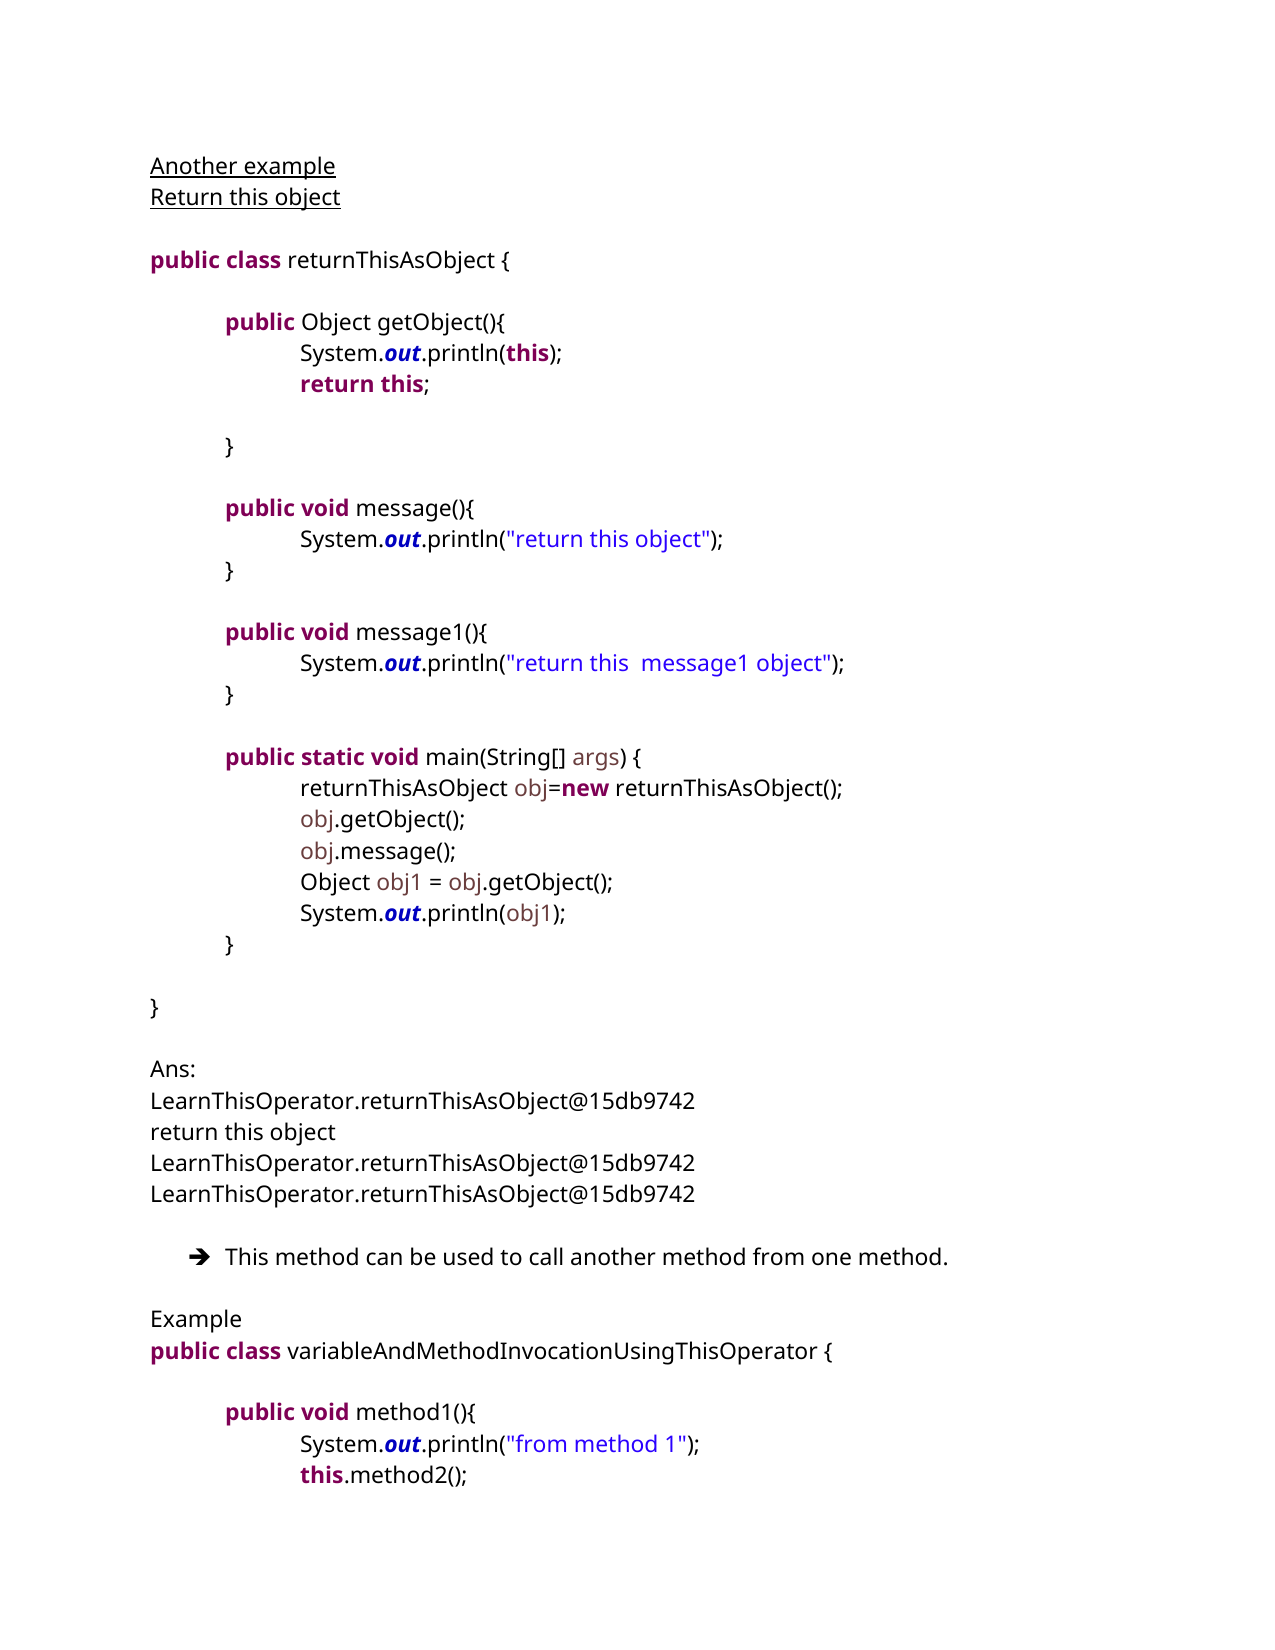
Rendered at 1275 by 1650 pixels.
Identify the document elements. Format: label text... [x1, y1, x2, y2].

text } [150, 928, 1125, 959]
text public void message1(){ [150, 616, 1125, 647]
text this.method2(); [150, 1459, 1125, 1490]
text Example [150, 1303, 1125, 1334]
text } [150, 554, 1125, 585]
text System.out.println("return this message1 object"); [150, 647, 1125, 678]
text LearnThisOperator.returnThisAsObject@15db9742 [150, 1178, 1125, 1209]
text Another example [150, 150, 1125, 181]
text public void message(){ [150, 492, 1125, 523]
text Return this object [150, 181, 1125, 212]
text LearnThisOperator.returnThisAsObject@15db9742 [150, 1147, 1125, 1178]
text public void method1(){ [150, 1396, 1125, 1428]
text Ans: [150, 1053, 1125, 1084]
text System.out.println("return this object"); [150, 523, 1125, 554]
text System.out.println(this); [150, 337, 1125, 368]
text System.out.println("from method 1"); [150, 1428, 1125, 1459]
text return this; [150, 368, 1125, 399]
text returnThisAsObject obj=new returnThisAsObject(); [150, 772, 1125, 803]
text System.out.println(obj1); [150, 897, 1125, 928]
text public class returnThisAsObject { [150, 244, 1125, 275]
text } [150, 678, 1125, 709]
text obj.getObject(); [150, 803, 1125, 834]
text LearnThisOperator.returnThisAsObject@15db9742 [150, 1084, 1125, 1116]
text obj.message(); [150, 834, 1125, 866]
text } [150, 991, 1125, 1022]
text return this object [150, 1116, 1125, 1147]
text public class variableAndMethodInvocationUsingThisOperator { [150, 1334, 1125, 1366]
list This method can be used to call another method from one method. [187, 1241, 1125, 1272]
text public Object getObject(){ [150, 306, 1125, 337]
text } [150, 430, 1125, 461]
text Object obj1 = obj.getObject(); [150, 866, 1125, 897]
text public static void main(String[] args) { [150, 741, 1125, 772]
